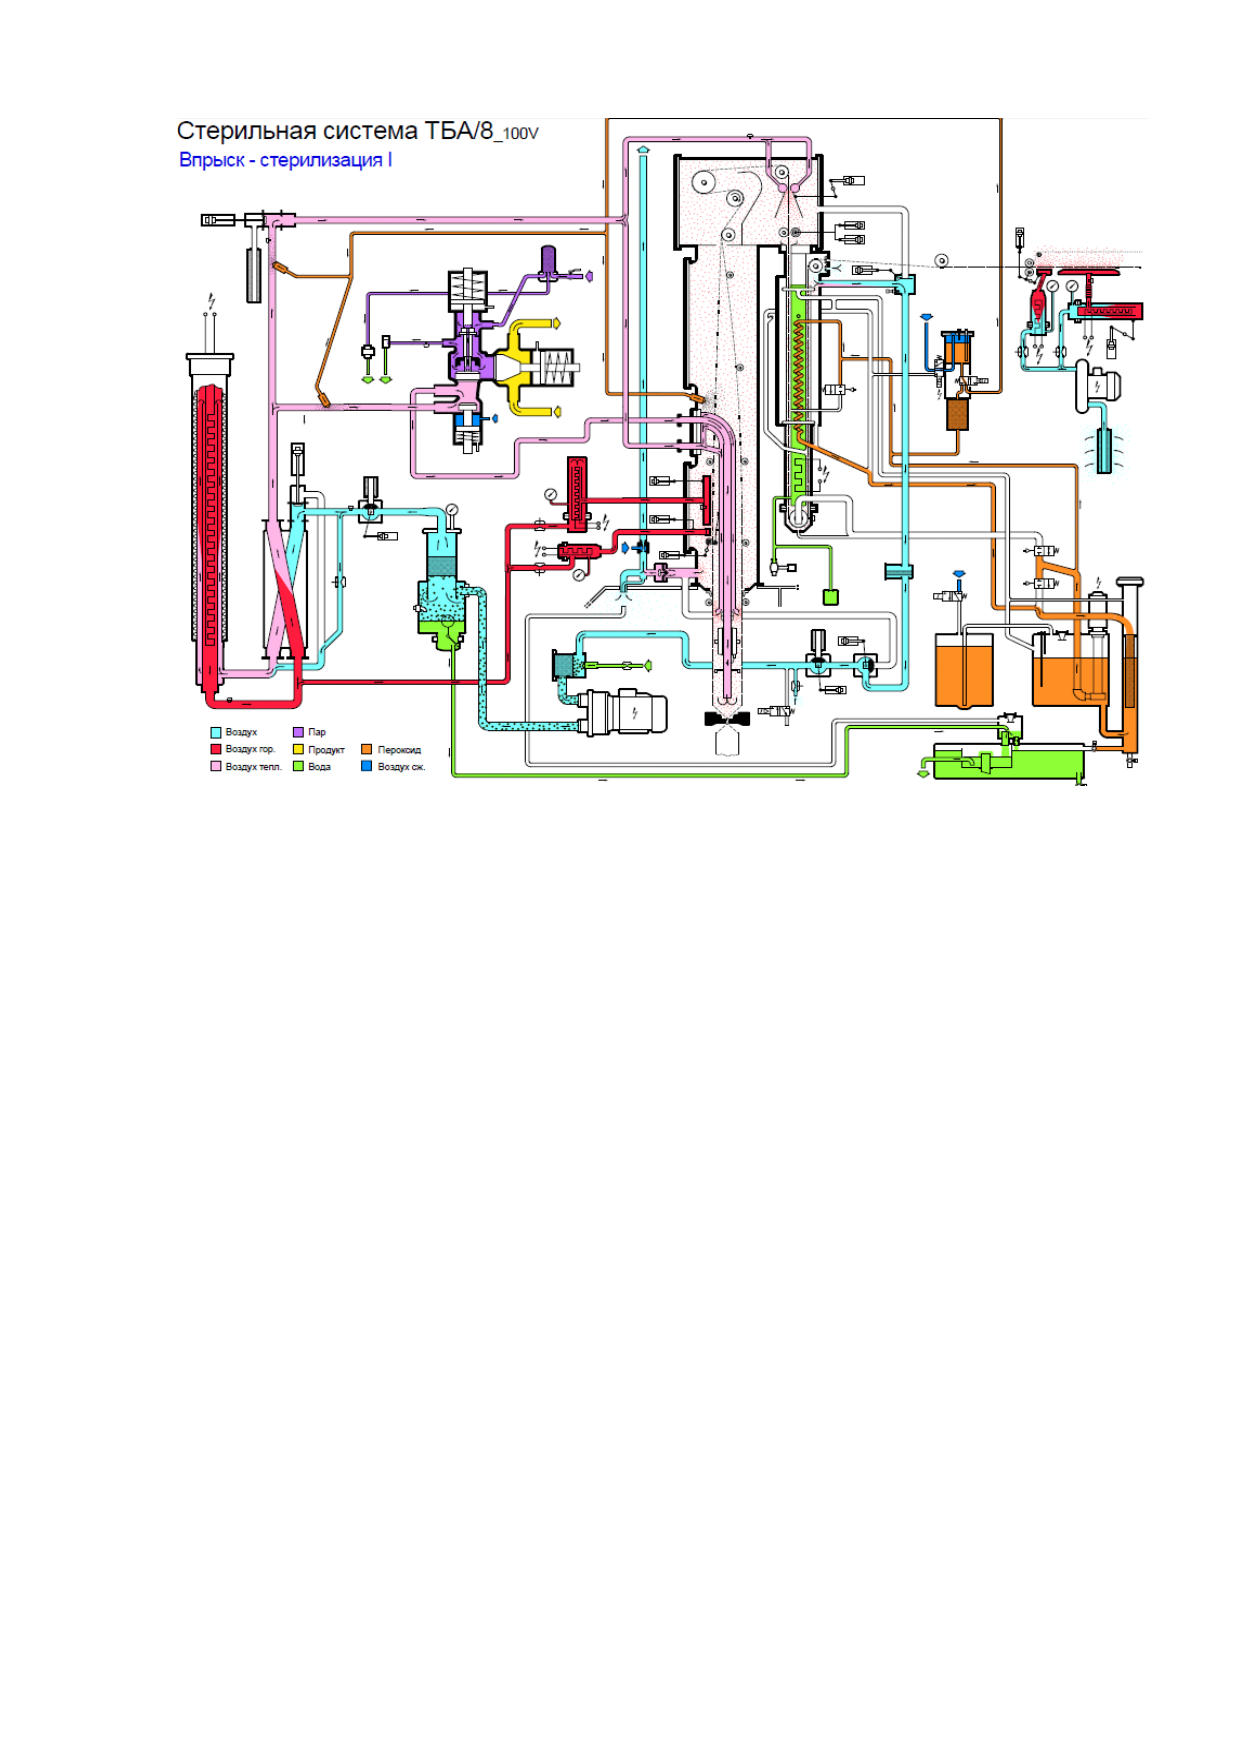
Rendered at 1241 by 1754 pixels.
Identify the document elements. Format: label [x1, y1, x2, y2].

picture [177, 118, 1151, 786]
